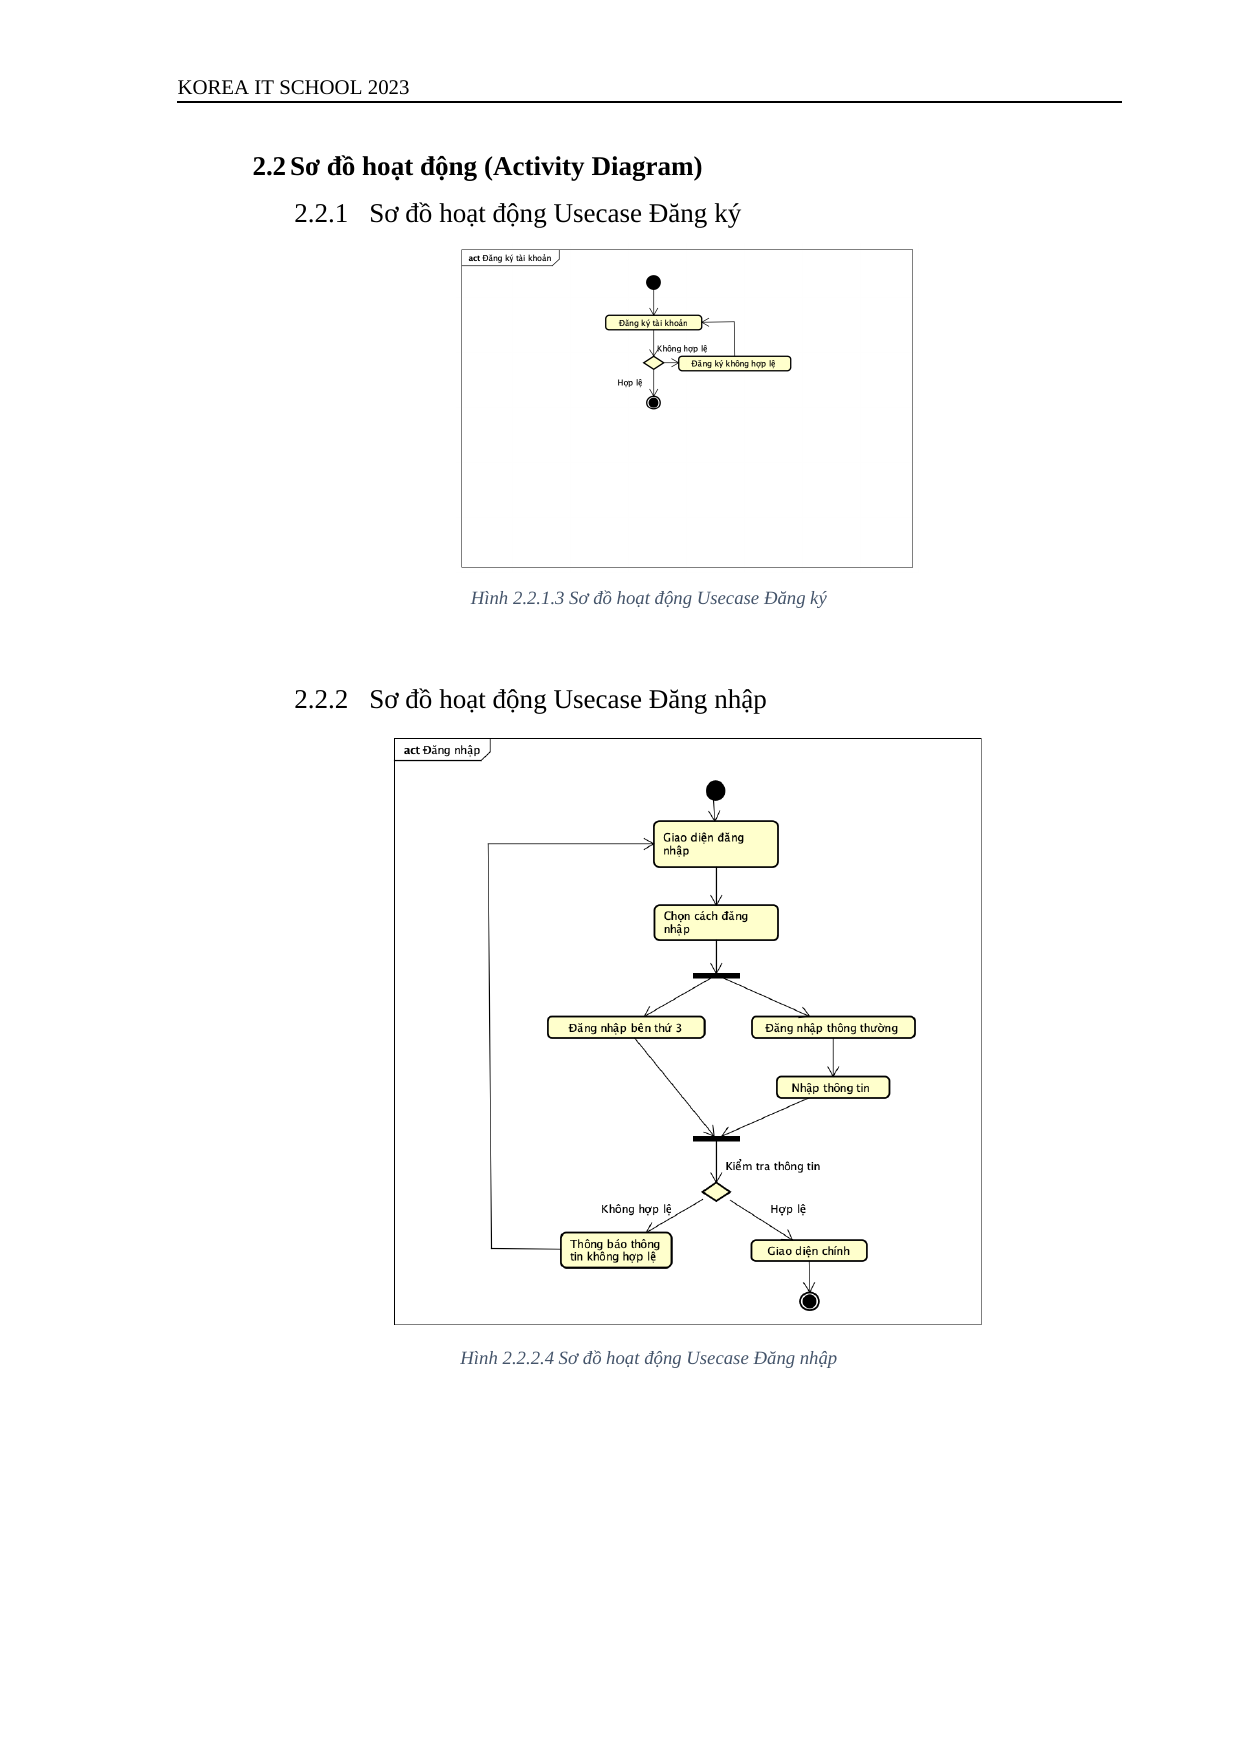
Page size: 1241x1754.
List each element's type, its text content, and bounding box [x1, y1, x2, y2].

subtitle Sơ đồ hoạt động (Activity Diagram) [252, 150, 1122, 181]
picture [455, 243, 919, 573]
picture [385, 730, 990, 1333]
subtitle Sơ đồ hoạt động Usecase Đăng ký [294, 197, 1122, 228]
subtitle Sơ đồ hoạt động Usecase Đăng nhập [294, 683, 1122, 714]
